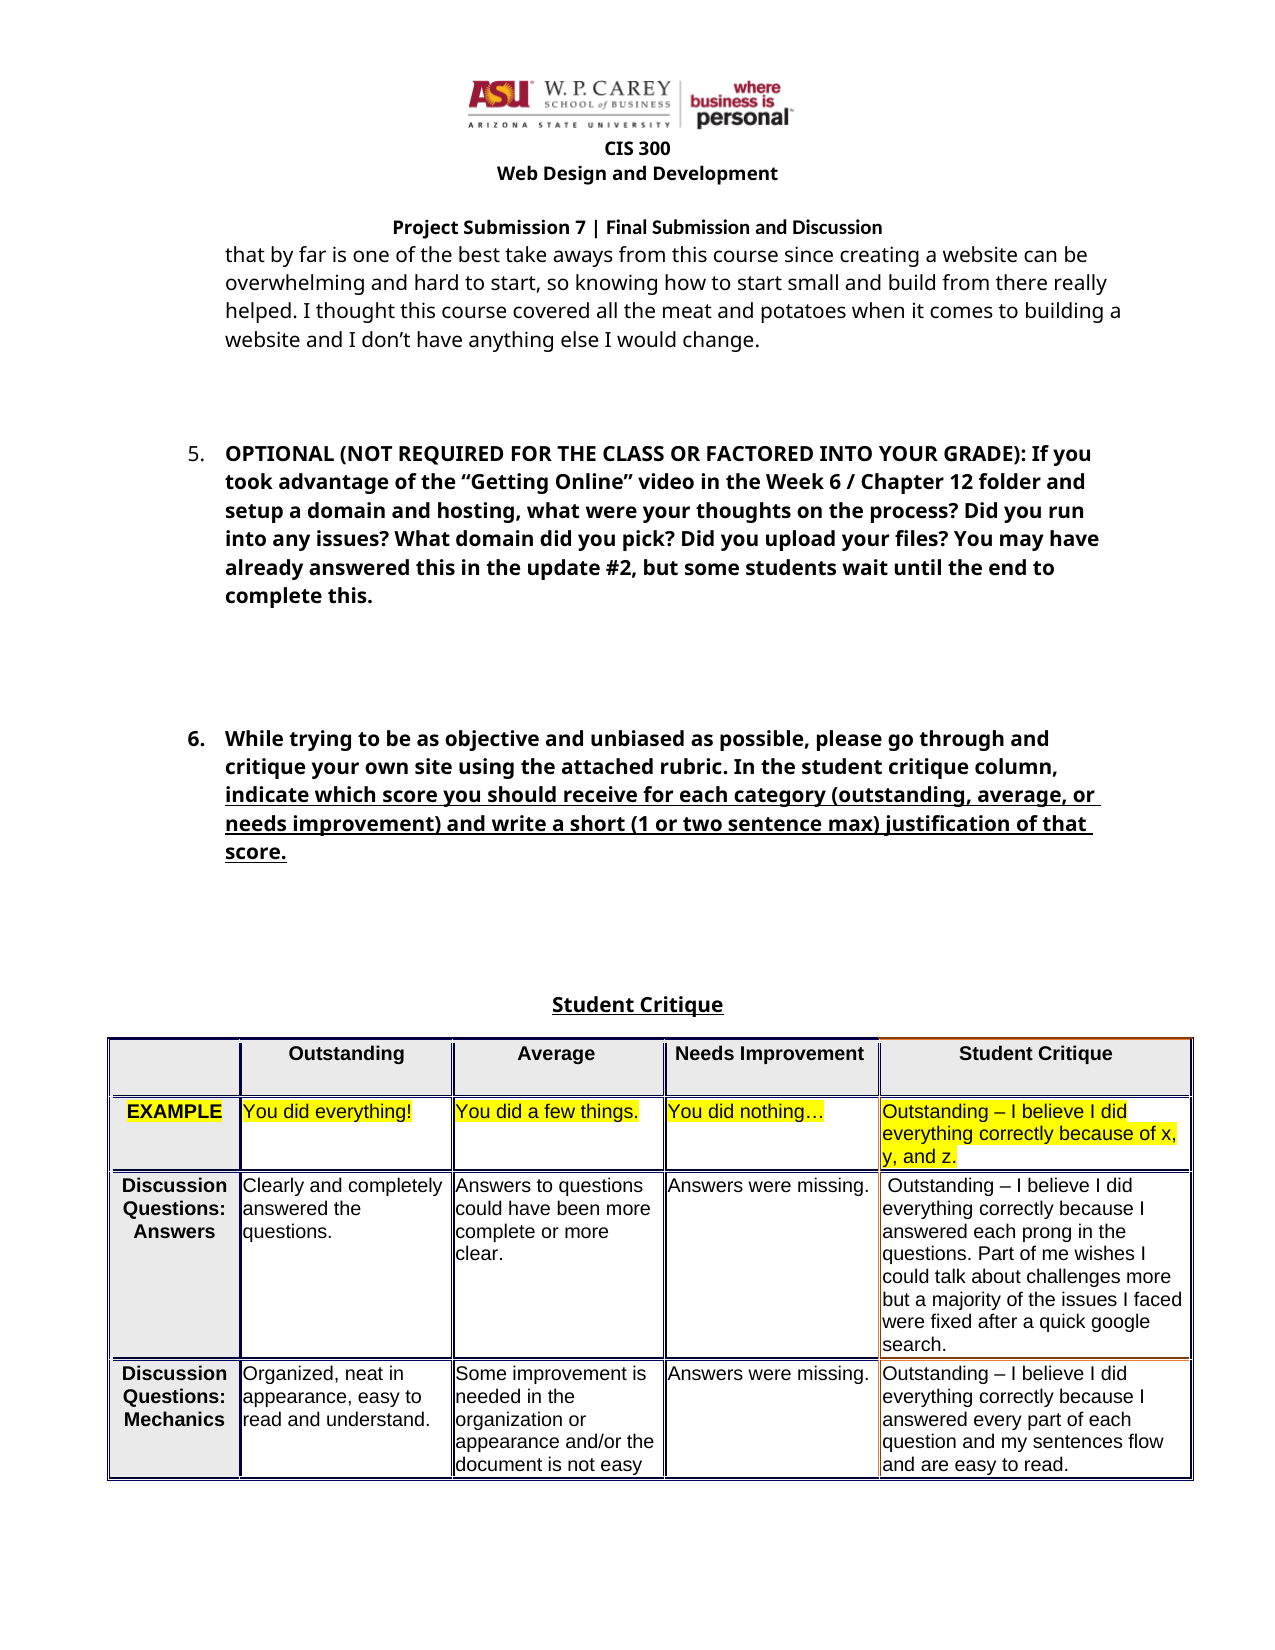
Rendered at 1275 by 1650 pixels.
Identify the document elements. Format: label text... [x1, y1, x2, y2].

table_cell You did a few things. [455, 1098, 663, 1169]
table_cell Outstanding – I believe I did everything correctly because I answered every part of each question and my sentences flow and are easy to read. [880, 1357, 1191, 1477]
table_header Student Critique [880, 1040, 1190, 1095]
list OPTIONAL (NOT REQUIRED FOR THE CLASS OR FACTORED INTO YOUR GRADE): If you took advantage of the “Getting Online” video in the Week 6 / Chapter 12 folder and setup a domain and hosting, what were your thoughts on the process? Did you run into any issues? What domain did you pick? Did you upload your files? You may have already answered this in the update #2, but some students wait until the end to complete this. [187, 439, 1125, 724]
table_cell Answers were missing. [665, 1361, 880, 1477]
table_header [110, 1039, 240, 1095]
table_cell You did everything! [242, 1098, 451, 1169]
text Student Critique [150, 990, 1125, 1018]
table_cell Outstanding – I believe I did everything correctly because of x, y, and z. [880, 1095, 1192, 1169]
table_cell Some improvement is needed in the organization or appearance and/or the document is not easy to read or understand. [453, 1357, 665, 1477]
table_header Outstanding [240, 1039, 453, 1095]
table_cell Discussion Questions: Mechanics [110, 1357, 240, 1477]
table_cell EXAMPLE [109, 1095, 240, 1169]
list While trying to be as objective and unbiased as possible, please go through and critique your own site using the attached rubric. In the student critique column, indicate which score you should receive for each category (outstanding, average, or needs improvement) and write a short (1 or two sentence max) justification of that score. [187, 724, 1125, 866]
table_cell Outstanding – I believe I did everything correctly because I answered each prong in the questions. Part of me wishes I could talk about challenges more but a majority of the issues I faced were fixed after a quick google search. [881, 1169, 1191, 1357]
table_cell Clearly and completely answered the questions. [242, 1173, 451, 1357]
table_cell You did nothing… [667, 1098, 878, 1169]
table_header Average [453, 1039, 665, 1095]
table_cell Discussion Questions: Answers [110, 1169, 239, 1357]
table_cell Answers were missing. [667, 1173, 878, 1357]
table_cell Organized, neat in appearance, easy to read and understand. [240, 1357, 453, 1477]
picture [467, 75, 808, 135]
table_header Needs Improvement [665, 1040, 880, 1095]
table_cell Answers to questions could have been more complete or more clear. [455, 1173, 663, 1357]
